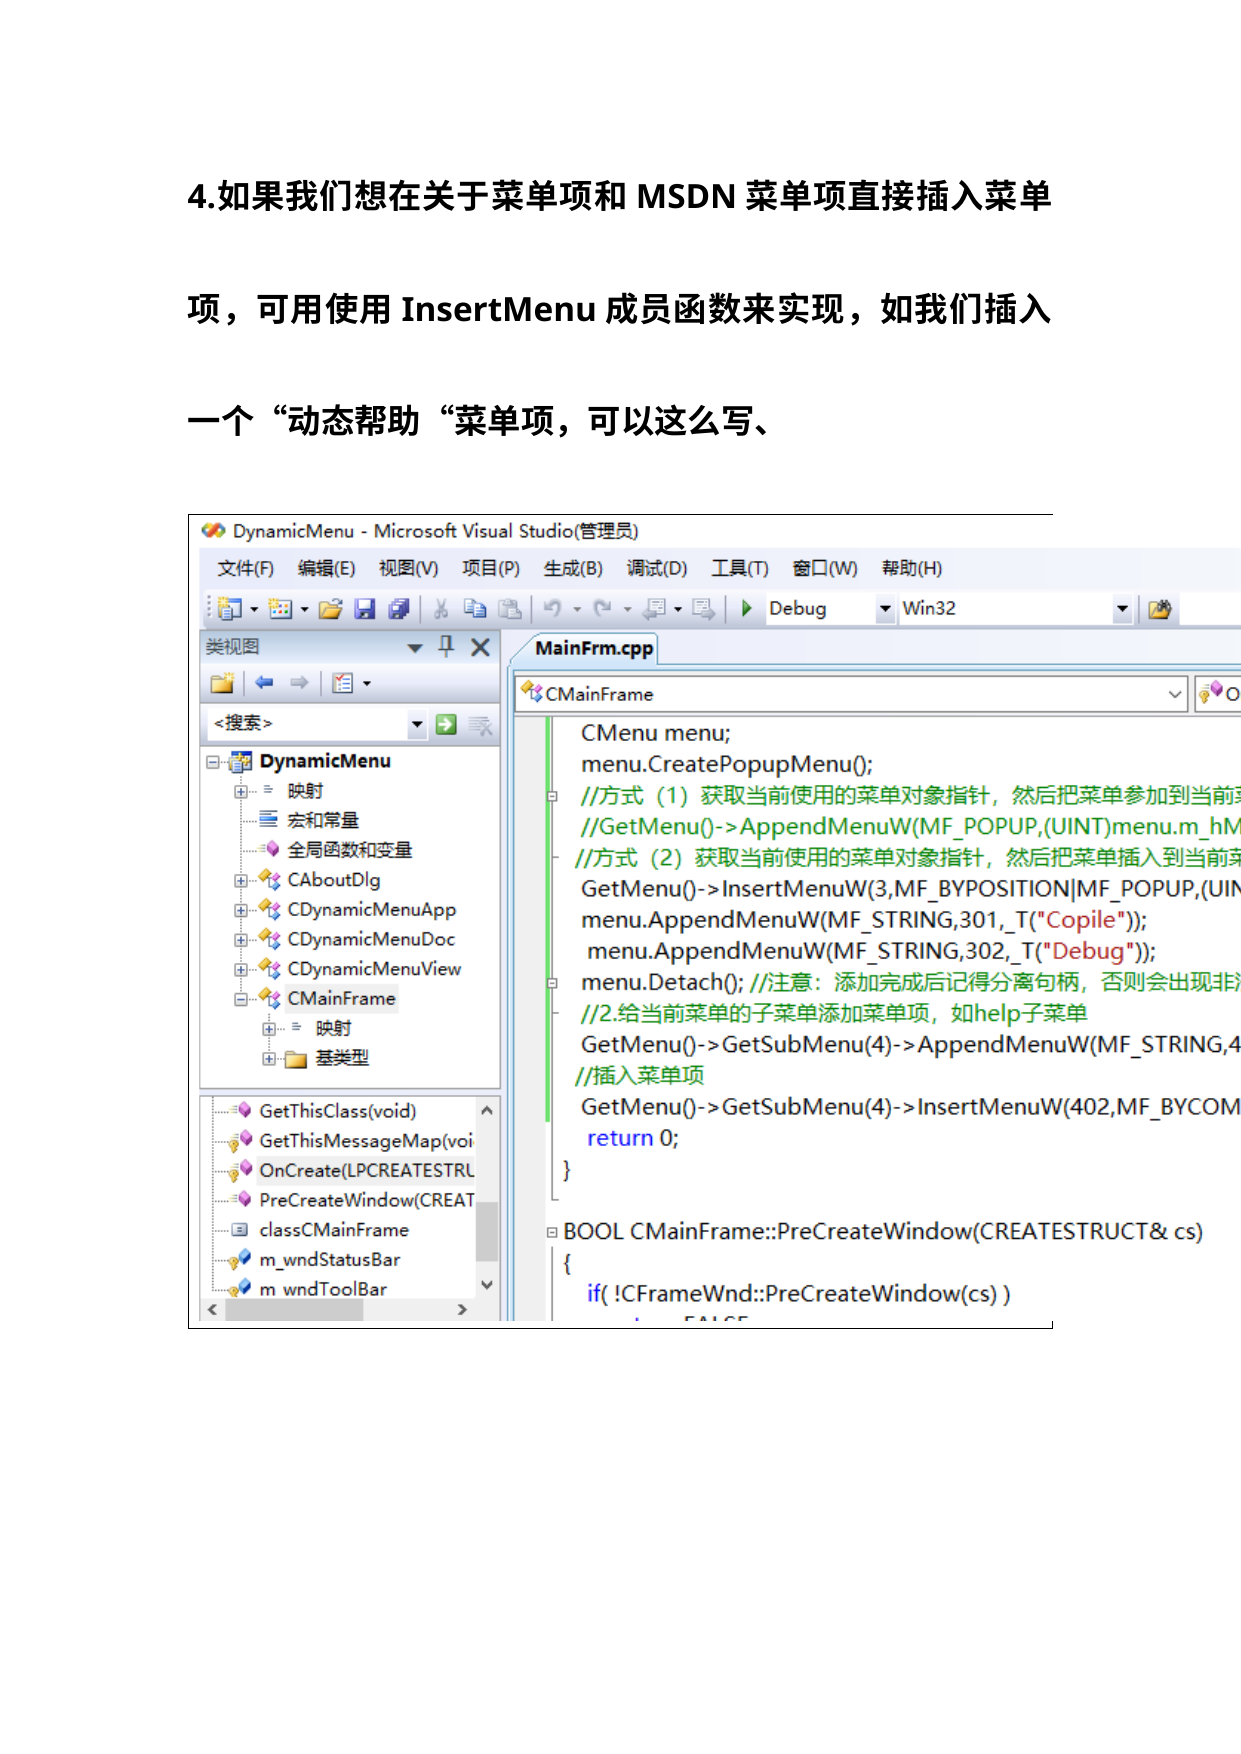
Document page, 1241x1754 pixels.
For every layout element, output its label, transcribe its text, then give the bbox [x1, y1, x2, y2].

picture [199, 515, 1241, 1321]
subtitle 4.如果我们想在关于菜单项和MSDN菜单项直接插入菜单项，可用使用InsertMenu成员函数来实现，如我们插入一个“动态帮助“菜单项，可以这么写、 [187, 162, 1053, 452]
table_header [189, 515, 1052, 1327]
